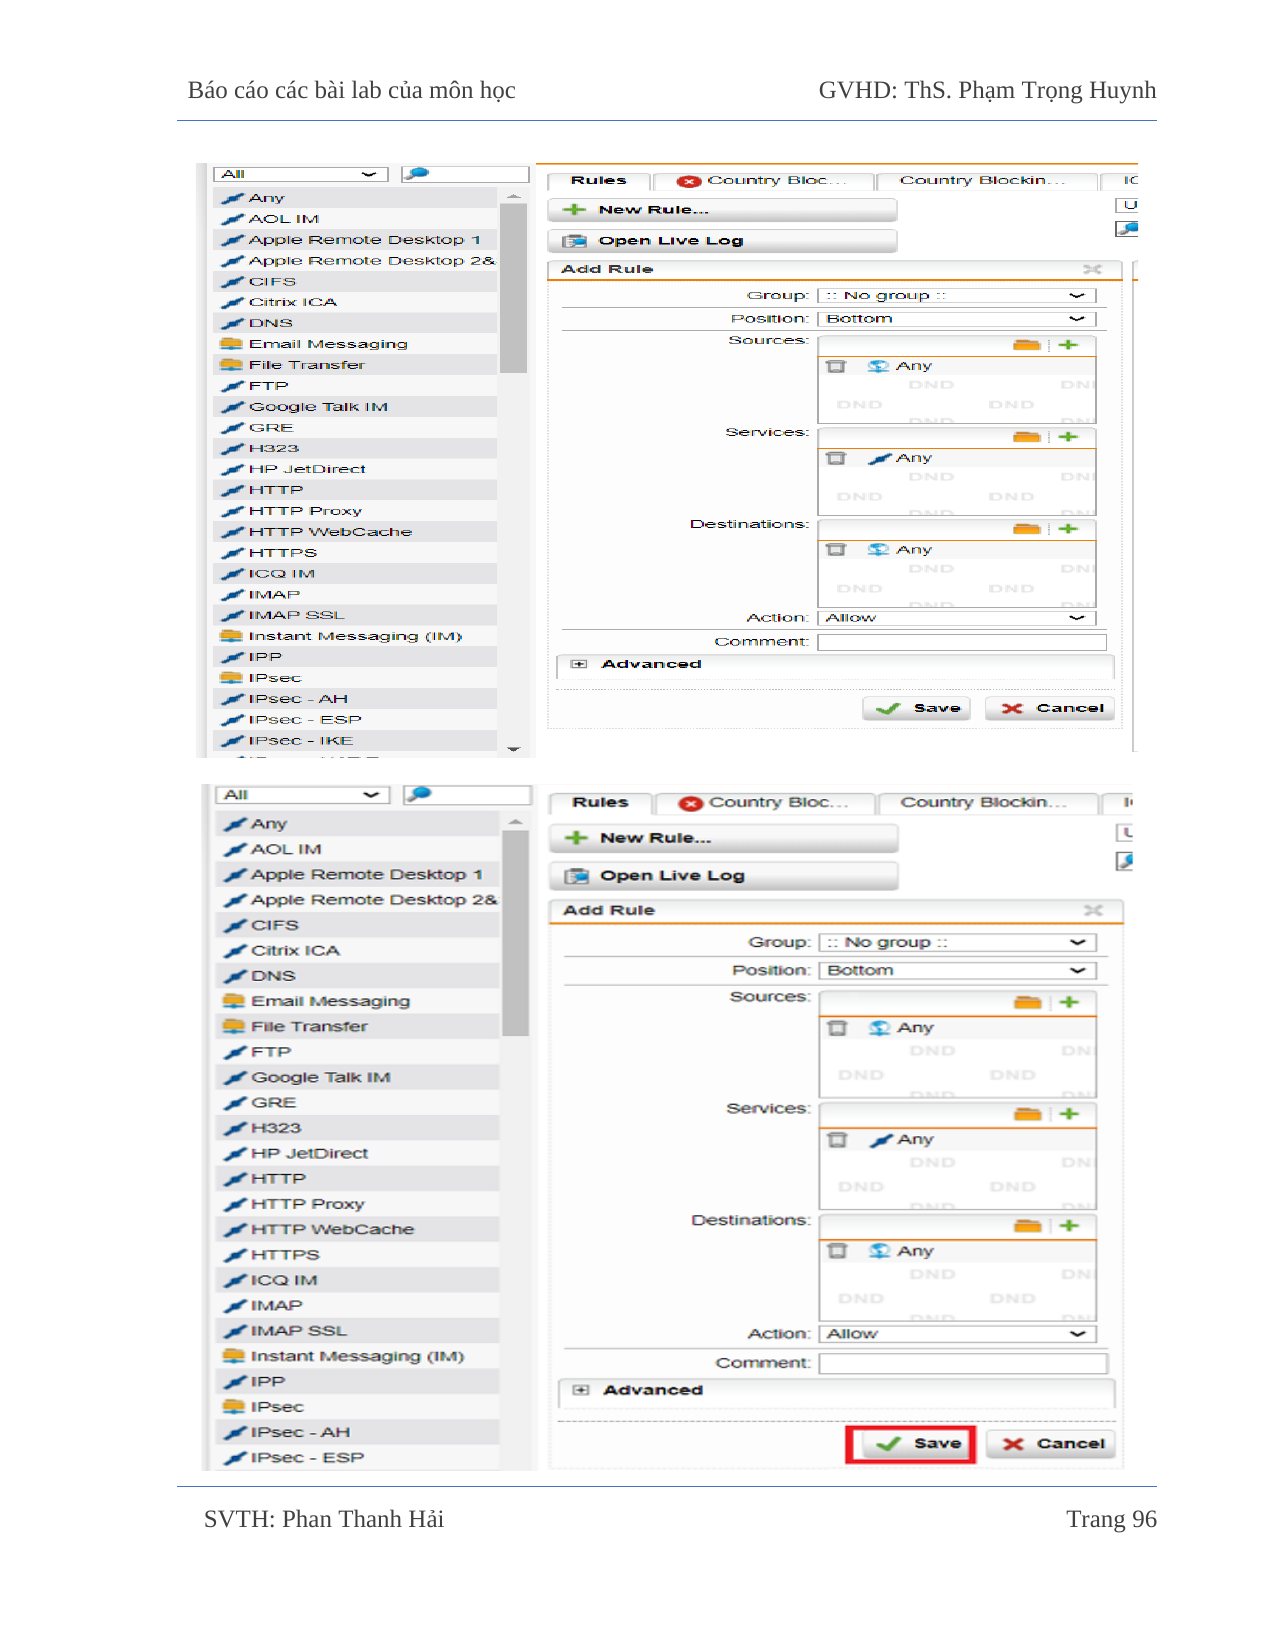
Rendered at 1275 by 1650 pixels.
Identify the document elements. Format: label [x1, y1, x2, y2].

picture [195, 163, 1139, 758]
picture [201, 784, 1133, 1471]
